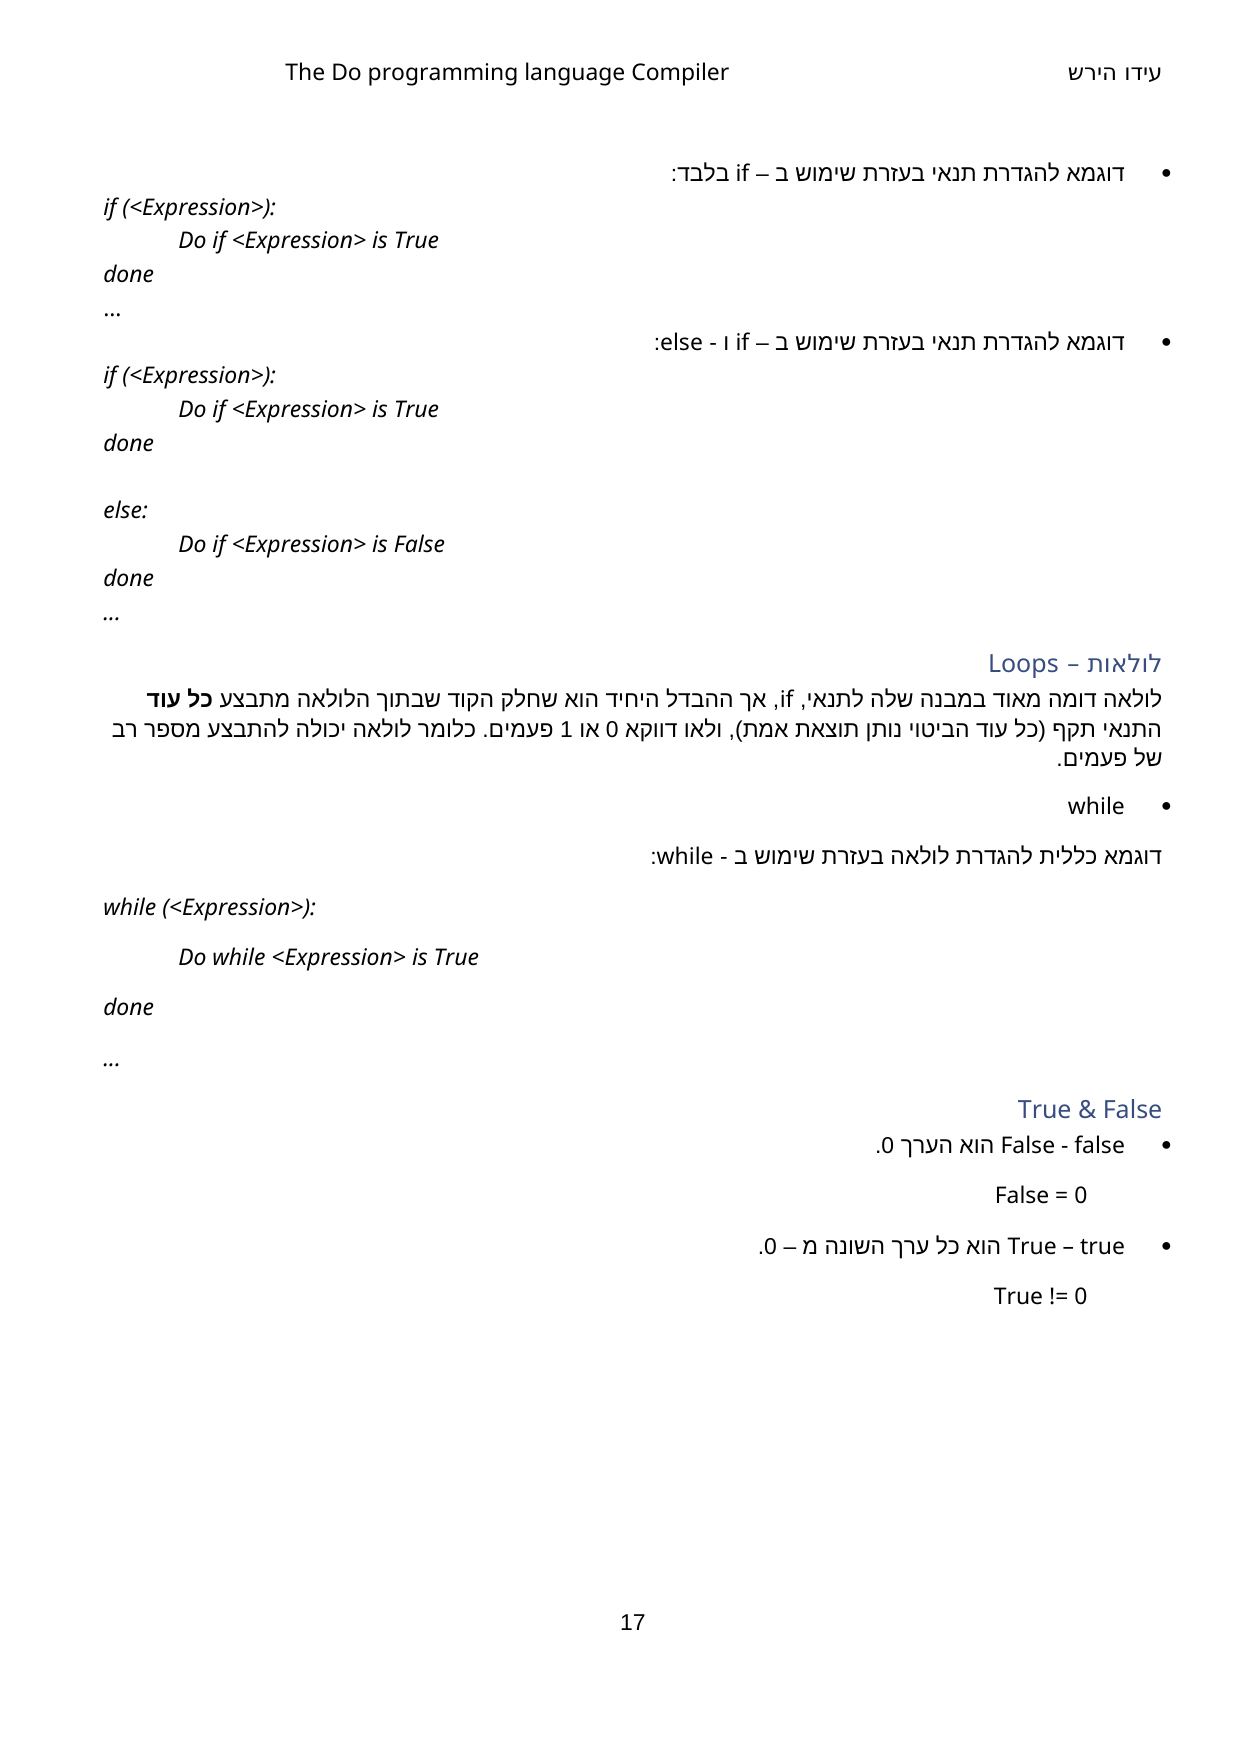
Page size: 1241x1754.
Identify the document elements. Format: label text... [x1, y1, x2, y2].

list if (<Expression>): [103, 359, 1162, 391]
subtitle True & False [103, 1092, 1162, 1126]
list ... [103, 596, 1162, 627]
list Do if <Expression> is True [103, 224, 1162, 256]
list done [103, 258, 1162, 289]
list done [103, 562, 1162, 593]
list … [103, 292, 1162, 323]
list if (<Expression>): [103, 191, 1162, 222]
text done [103, 991, 1162, 1022]
text דוגמא כללית להגדרת לולאה בעזרת שימוש ב - while: [103, 840, 1162, 871]
list while [103, 789, 1162, 821]
text False = 0 [103, 1179, 1087, 1211]
list דוגמא להגדרת תנאי בעזרת שימוש ב – if בלבד: [103, 157, 1162, 188]
text לולאה דומה מאוד במבנה שלה לתנאי, if, אך ההבדל היחיד הוא שחלק הקוד שבתוך הלולאה מתבצע כל עוד התנאי תקף (כל עוד הביטוי נותן תוצאת אמת), ולאו דווקא 0 או 1 פעמים. כלומר לולאה יכולה להתבצע מספר רב של פעמים. [103, 683, 1162, 771]
list Do if <Expression> is True [103, 393, 1162, 424]
list False - false הוא הערך 0. [103, 1129, 1162, 1160]
text ... [103, 1042, 1162, 1073]
list else: [103, 494, 1162, 526]
list done [103, 427, 1162, 458]
text True != 0 [103, 1280, 1087, 1311]
list Do if <Expression> is False [103, 528, 1162, 559]
text Do while <Expression> is True [103, 941, 1162, 972]
subtitle לולאות – Loops [103, 646, 1162, 680]
text while (<Expression>): [103, 890, 1162, 922]
list דוגמא להגדרת תנאי בעזרת שימוש ב – if ו - else: [103, 326, 1162, 357]
list True – true הוא כל ערך השונה מ – 0. [103, 1230, 1162, 1261]
